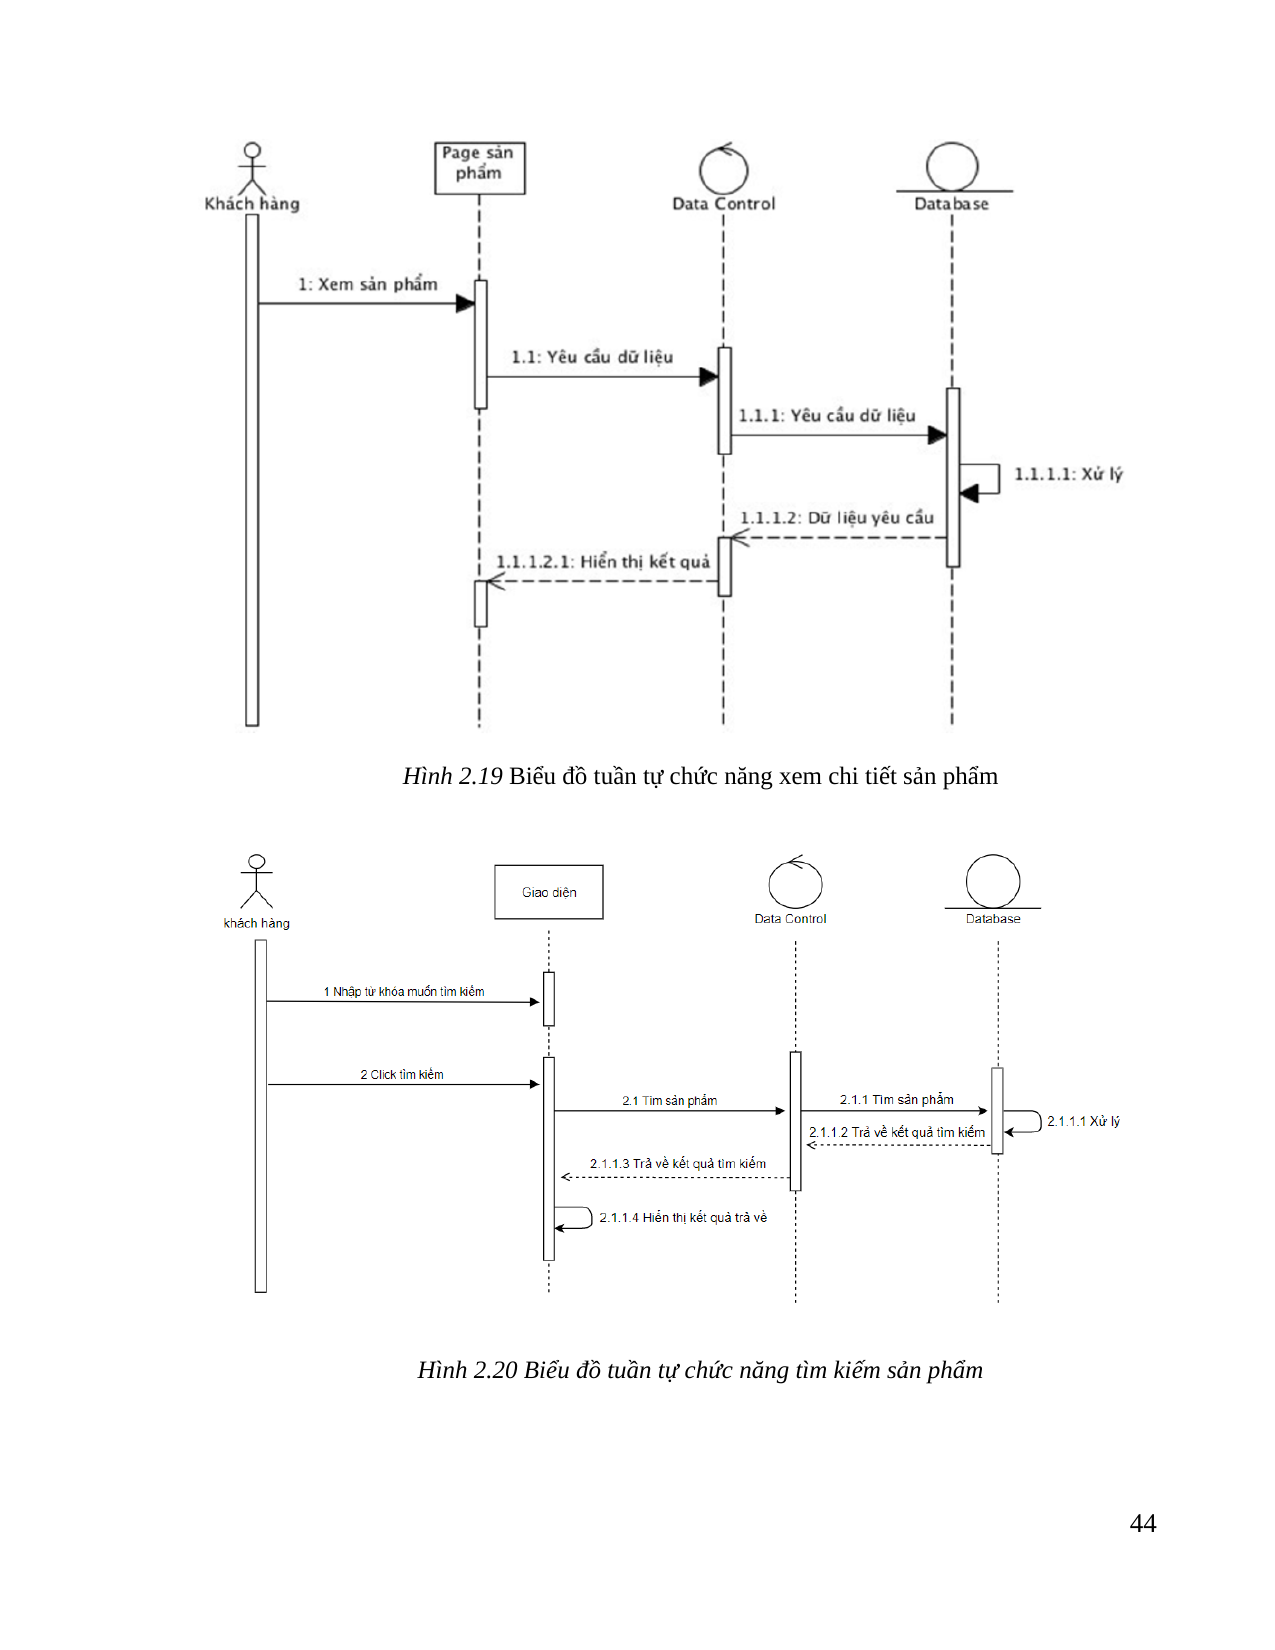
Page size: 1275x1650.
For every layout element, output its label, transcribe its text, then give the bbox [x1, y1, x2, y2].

picture [179, 118, 1155, 743]
picture [179, 823, 1155, 1336]
text Hình .16 Biểu đồ tuần tự chức năng xem chi tiết sản phẩm [244, 761, 1156, 790]
text Hình .17 Biểu đồ tuần tự chức năng tìm kiếm sản phẩm [244, 1355, 1156, 1383]
